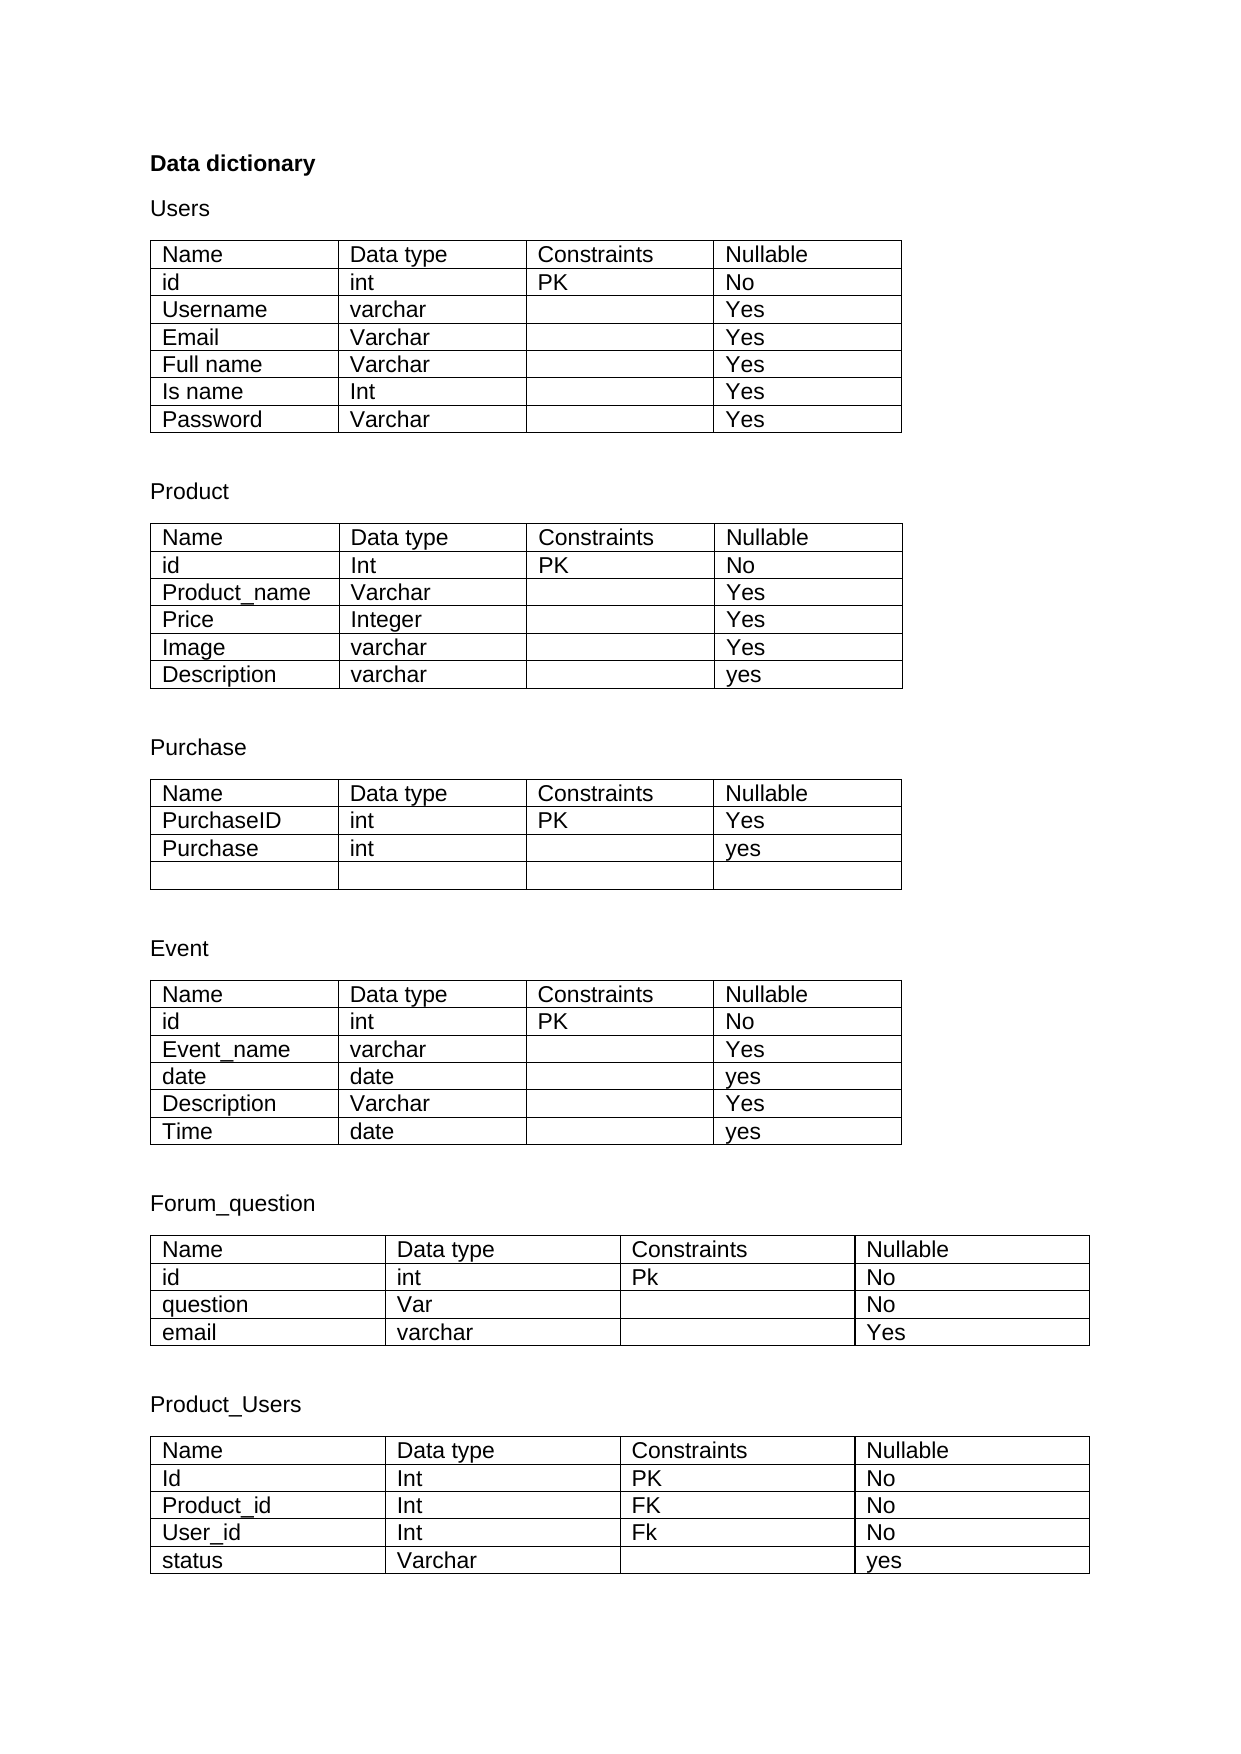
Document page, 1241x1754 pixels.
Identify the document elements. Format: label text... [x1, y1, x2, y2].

table_cell varchar [386, 1319, 620, 1345]
table_cell Event_name [151, 1036, 338, 1062]
table_cell [527, 1063, 713, 1089]
table_header Name [151, 1236, 385, 1263]
table_cell Product_name [151, 579, 339, 605]
table_cell yes [714, 835, 901, 861]
table_cell [527, 378, 713, 404]
table_cell int [386, 1264, 620, 1290]
table_cell date [339, 1118, 526, 1144]
table_cell status [151, 1547, 385, 1573]
table_cell [527, 1036, 713, 1062]
table_cell Yes [714, 324, 901, 350]
table_cell date [339, 1063, 526, 1089]
text Data dictionary [150, 150, 1090, 176]
table_header Nullable [714, 780, 901, 806]
table_cell yes [856, 1547, 1089, 1573]
table_cell id [151, 552, 339, 578]
text Forum_question [150, 1190, 1090, 1217]
table_header Name [151, 1437, 385, 1463]
table_cell Varchar [339, 351, 526, 377]
table_cell Image [151, 634, 339, 660]
table_cell [527, 1090, 713, 1117]
table_header Nullable [714, 241, 901, 268]
table_cell Yes [714, 406, 901, 432]
table_header Nullable [715, 524, 902, 551]
table_cell varchar [340, 634, 526, 660]
table_cell Yes [715, 606, 902, 633]
table_cell id [151, 1264, 385, 1290]
table_cell PK [527, 807, 713, 834]
table_cell [714, 862, 901, 888]
table_cell Integer [340, 606, 526, 633]
table_cell [527, 634, 714, 660]
table_cell yes [714, 1063, 901, 1089]
table_header Name [151, 524, 339, 551]
table_cell Yes [714, 351, 901, 377]
table_cell [621, 1291, 854, 1317]
table_cell Int [339, 378, 526, 404]
table_cell [527, 1118, 713, 1144]
table_cell Yes [715, 634, 902, 660]
table_cell [527, 606, 714, 633]
table_cell Yes [714, 1090, 901, 1117]
table_cell [527, 579, 714, 605]
table_cell No [856, 1492, 1089, 1518]
table_cell Product_id [151, 1492, 385, 1518]
table_cell [621, 1547, 854, 1573]
table_cell Purchase [151, 835, 338, 861]
table_cell int [339, 835, 526, 861]
table_cell PK [527, 269, 713, 295]
table_cell [527, 296, 713, 322]
table_cell FK [621, 1492, 854, 1518]
table_cell Description [151, 1090, 338, 1117]
table_cell Yes [856, 1319, 1089, 1345]
table_header Data type [386, 1236, 620, 1263]
table_cell Yes [714, 807, 901, 834]
table_header Data type [339, 981, 526, 1007]
table_cell varchar [340, 661, 526, 688]
table_cell varchar [339, 1036, 526, 1062]
table_cell [151, 862, 338, 888]
table_cell No [856, 1264, 1089, 1290]
table_cell Varchar [339, 406, 526, 432]
table_cell No [856, 1291, 1089, 1317]
table_cell email [151, 1319, 385, 1345]
table_cell [527, 351, 713, 377]
text Product [150, 478, 1090, 504]
table_header Data type [339, 241, 526, 268]
table_cell Yes [714, 1036, 901, 1062]
table_cell Yes [714, 378, 901, 404]
table_cell Password [151, 406, 338, 432]
table_cell id [151, 1008, 338, 1034]
table_cell int [339, 269, 526, 295]
table_header Data type [386, 1437, 620, 1463]
table_cell yes [714, 1118, 901, 1144]
table_header Constraints [527, 780, 713, 806]
table_cell [527, 406, 713, 432]
table_cell [527, 661, 714, 688]
table_cell id [151, 269, 338, 295]
table_cell No [714, 1008, 901, 1034]
table_header Data type [339, 780, 526, 806]
table_cell Varchar [386, 1547, 620, 1573]
text Product_Users [150, 1391, 1090, 1417]
table_cell Yes [715, 579, 902, 605]
table_header Nullable [714, 981, 901, 1007]
table_cell User_id [151, 1519, 385, 1546]
table_cell Int [386, 1519, 620, 1546]
table_cell Pk [621, 1264, 854, 1290]
table_cell question [151, 1291, 385, 1317]
table_cell varchar [339, 296, 526, 322]
table_cell Email [151, 324, 338, 350]
table_cell int [339, 1008, 526, 1034]
table_cell Var [386, 1291, 620, 1317]
table_header Nullable [856, 1437, 1089, 1463]
table_cell PurchaseID [151, 807, 338, 834]
text Users [150, 195, 1090, 221]
table_cell PK [621, 1465, 854, 1491]
table_header Name [151, 241, 338, 268]
table_cell [527, 835, 713, 861]
table_cell [621, 1319, 854, 1345]
table_header Constraints [527, 524, 714, 551]
table_header Name [151, 780, 338, 806]
table_cell Varchar [339, 1090, 526, 1117]
table_header Constraints [621, 1437, 854, 1463]
table_cell Description [151, 661, 339, 688]
table_cell No [714, 269, 901, 295]
table_cell No [856, 1519, 1089, 1546]
table_cell yes [715, 661, 902, 688]
table_cell int [339, 807, 526, 834]
table_cell [527, 324, 713, 350]
table_cell Full name [151, 351, 338, 377]
table_header Nullable [856, 1236, 1089, 1263]
table_cell [339, 862, 526, 888]
table_cell date [151, 1063, 338, 1089]
table_cell Varchar [340, 579, 526, 605]
table_cell Yes [714, 296, 901, 322]
table_header Constraints [527, 241, 713, 268]
table_cell No [856, 1465, 1089, 1491]
table_cell PK [527, 1008, 713, 1034]
table_cell No [715, 552, 902, 578]
table_cell Int [386, 1492, 620, 1518]
table_cell Int [386, 1465, 620, 1491]
text Event [150, 934, 1090, 961]
table_cell Varchar [339, 324, 526, 350]
table_cell Int [340, 552, 526, 578]
table_header Constraints [527, 981, 713, 1007]
table_header Name [151, 981, 338, 1007]
table_cell [527, 862, 713, 888]
table_cell Id [151, 1465, 385, 1491]
table_header Data type [340, 524, 526, 551]
table_cell Fk [621, 1519, 854, 1546]
table_cell Price [151, 606, 339, 633]
text Purchase [150, 734, 1090, 760]
table_cell Is name [151, 378, 338, 404]
table_cell PK [527, 552, 714, 578]
table_cell Time [151, 1118, 338, 1144]
table_cell Username [151, 296, 338, 322]
table_header Constraints [621, 1236, 854, 1263]
